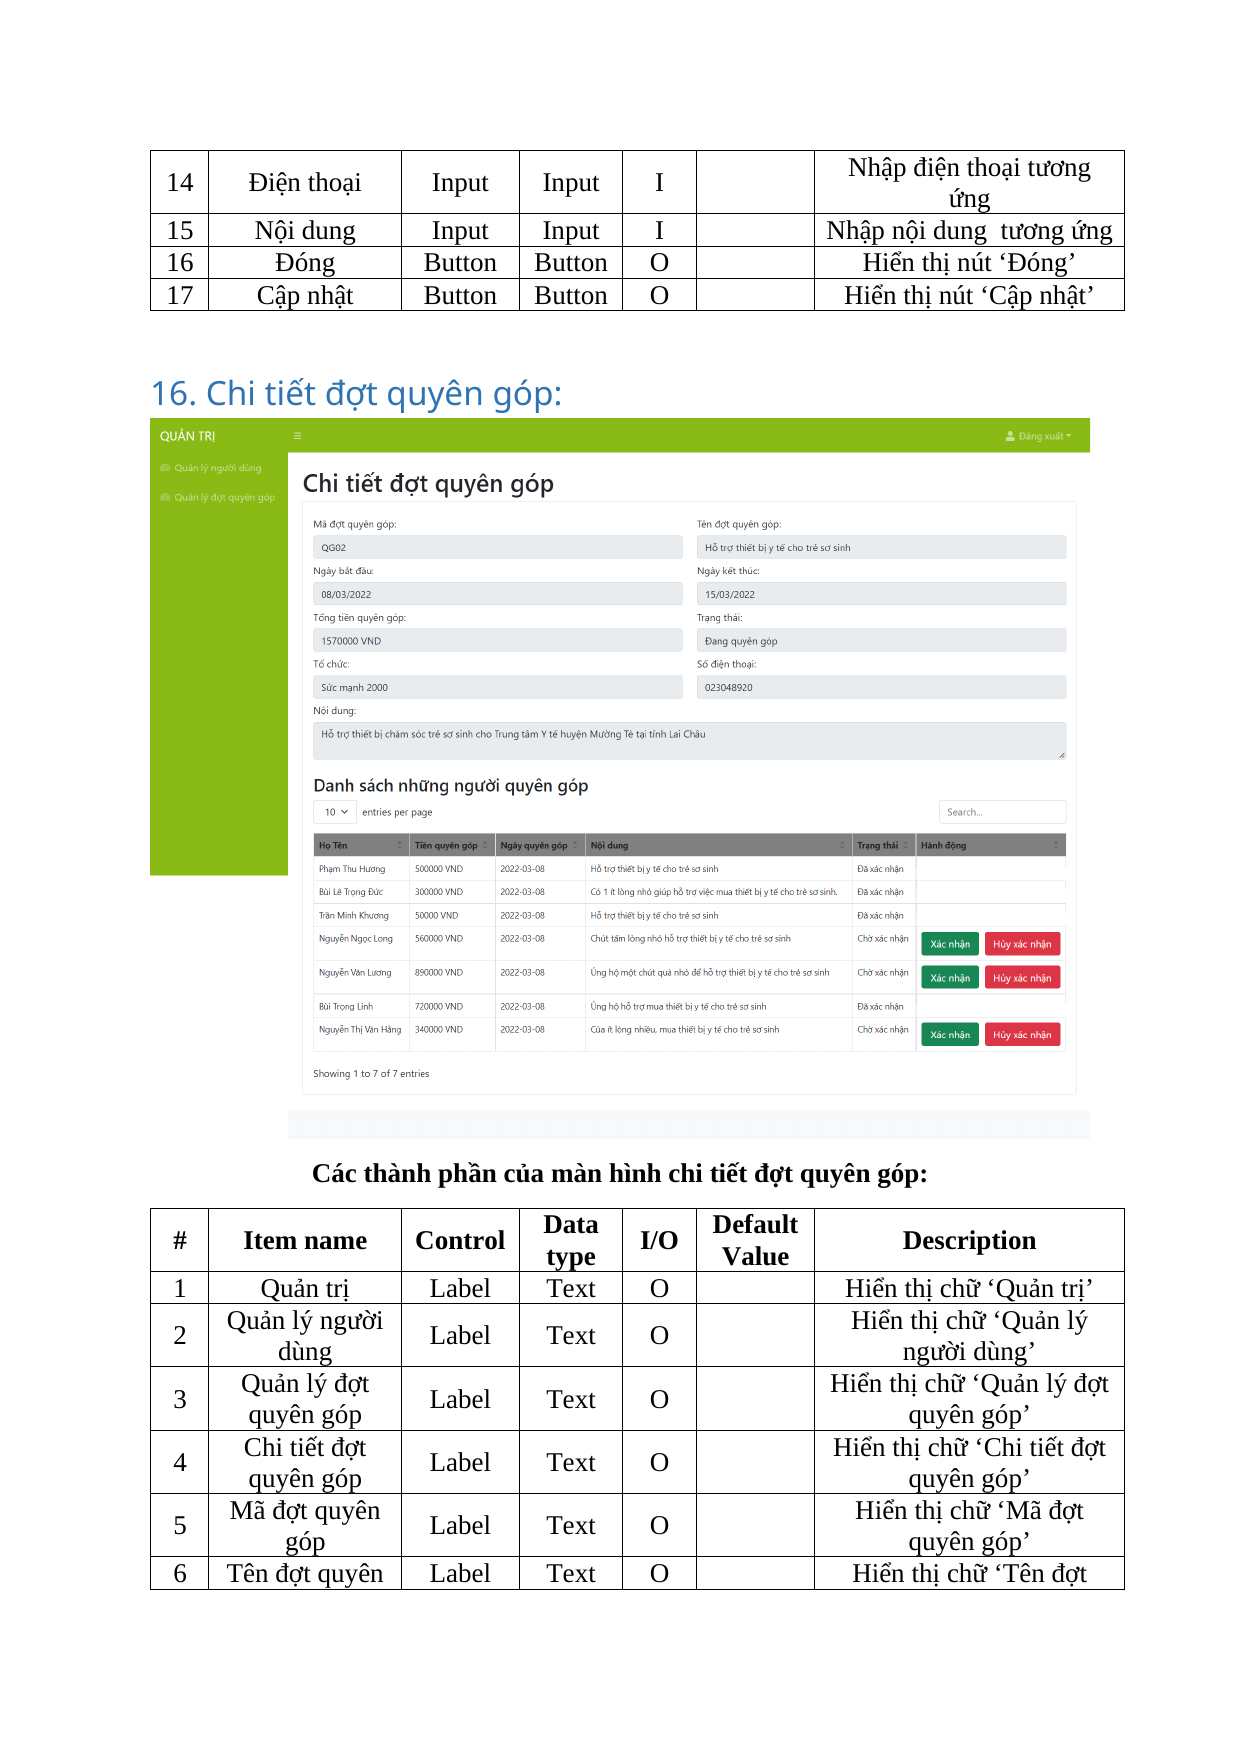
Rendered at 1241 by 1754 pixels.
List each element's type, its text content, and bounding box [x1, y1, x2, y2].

table_cell O [623, 1431, 696, 1493]
table_cell O [623, 1367, 696, 1429]
table_cell Text [520, 1367, 622, 1429]
table_cell Quản lý người dùng [209, 1304, 401, 1366]
table_cell Nội dung [209, 214, 401, 246]
table_cell Text [520, 1557, 622, 1588]
table_cell Hiển thị chữ ‘Quản trị’ [815, 1272, 1124, 1303]
table_cell Label [402, 1304, 519, 1366]
table_cell Button [520, 279, 622, 310]
table_cell Input [402, 151, 519, 213]
table_cell Hiển thị nút ‘Cập nhật’ [815, 279, 1124, 310]
table_header Data type [520, 1209, 622, 1271]
table_cell Button [402, 247, 519, 278]
table_cell [697, 214, 814, 246]
table_cell O [623, 247, 696, 278]
table_cell Text [520, 1304, 622, 1366]
table_cell Mã đợt quyên góp [209, 1494, 401, 1556]
table_cell [697, 1431, 814, 1493]
table_cell Nhập điện thoại tương ứng [815, 151, 1124, 213]
table_cell [697, 1272, 814, 1303]
table_cell Input [520, 151, 622, 213]
table_cell Đóng [209, 247, 401, 278]
table_cell Button [520, 247, 622, 278]
table_cell Nhập nội dung tương ứng [815, 214, 1124, 246]
table_cell Tên đợt quyên góp [209, 1557, 401, 1588]
table_cell O [623, 279, 696, 310]
table_cell Label [402, 1494, 519, 1556]
table_cell O [623, 1557, 696, 1588]
table_cell Text [520, 1431, 622, 1493]
table_cell 17 [151, 279, 208, 310]
table_cell 3 [151, 1367, 208, 1429]
picture [150, 418, 1091, 1139]
table_cell [697, 1557, 814, 1588]
table_cell Label [402, 1272, 519, 1303]
table_cell 4 [151, 1431, 208, 1493]
table_cell Input [402, 214, 519, 246]
table_cell Text [520, 1494, 622, 1556]
table_cell 14 [151, 151, 208, 213]
table_cell Button [402, 279, 519, 310]
table_cell Hiển thị chữ ‘Quản lý người dùng’ [815, 1304, 1124, 1366]
table_cell Hiển thị chữ ‘Quản lý đợt quyên góp’ [815, 1367, 1124, 1429]
table_cell Quản trị [209, 1272, 401, 1303]
table_header Item name [209, 1209, 401, 1271]
subtitle 16. Chi tiết đợt quyên góp: [150, 369, 1090, 415]
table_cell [815, 1557, 1124, 1588]
table_cell O [623, 1272, 696, 1303]
table_cell 5 [151, 1494, 208, 1556]
table_cell Text [520, 1272, 622, 1303]
table_cell Label [402, 1431, 519, 1493]
table_cell I [623, 151, 696, 213]
table_cell O [623, 1494, 696, 1556]
table_cell [697, 151, 814, 213]
table_header Description [815, 1209, 1124, 1271]
table_cell [697, 247, 814, 278]
table_cell Điện thoại [209, 151, 401, 213]
table_cell 2 [151, 1304, 208, 1366]
table_cell Hiển thị nút ‘Đóng’ [815, 247, 1124, 278]
table_cell Hiển thị chữ ‘Mã đợt quyên góp’ [815, 1494, 1124, 1556]
table_cell O [623, 1304, 696, 1366]
table_cell Label [402, 1557, 519, 1588]
table_cell Chi tiết đợt quyên góp [209, 1431, 401, 1493]
table_header Default Value [697, 1209, 814, 1271]
table_cell 16 [151, 247, 208, 278]
table_cell Input [520, 214, 622, 246]
table_header I/O [623, 1209, 696, 1271]
table_cell 1 [151, 1272, 208, 1303]
table_cell [697, 1494, 814, 1556]
table_cell 15 [151, 214, 208, 246]
table_cell Cập nhật [209, 279, 401, 310]
text Các thành phần của màn hình chi tiết đợt quyên góp: [150, 1157, 1090, 1188]
table_header Control [402, 1209, 519, 1271]
table_cell [697, 279, 814, 310]
table_cell I [623, 214, 696, 246]
table_cell [697, 1304, 814, 1366]
table_cell Label [402, 1367, 519, 1429]
table_cell 6 [151, 1557, 208, 1588]
table_header # [151, 1209, 208, 1271]
table_cell Quản lý đợt quyên góp [209, 1367, 401, 1429]
table_cell [697, 1367, 814, 1429]
table_cell Hiển thị chữ ‘Chi tiết đợt quyên góp’ [815, 1431, 1124, 1493]
